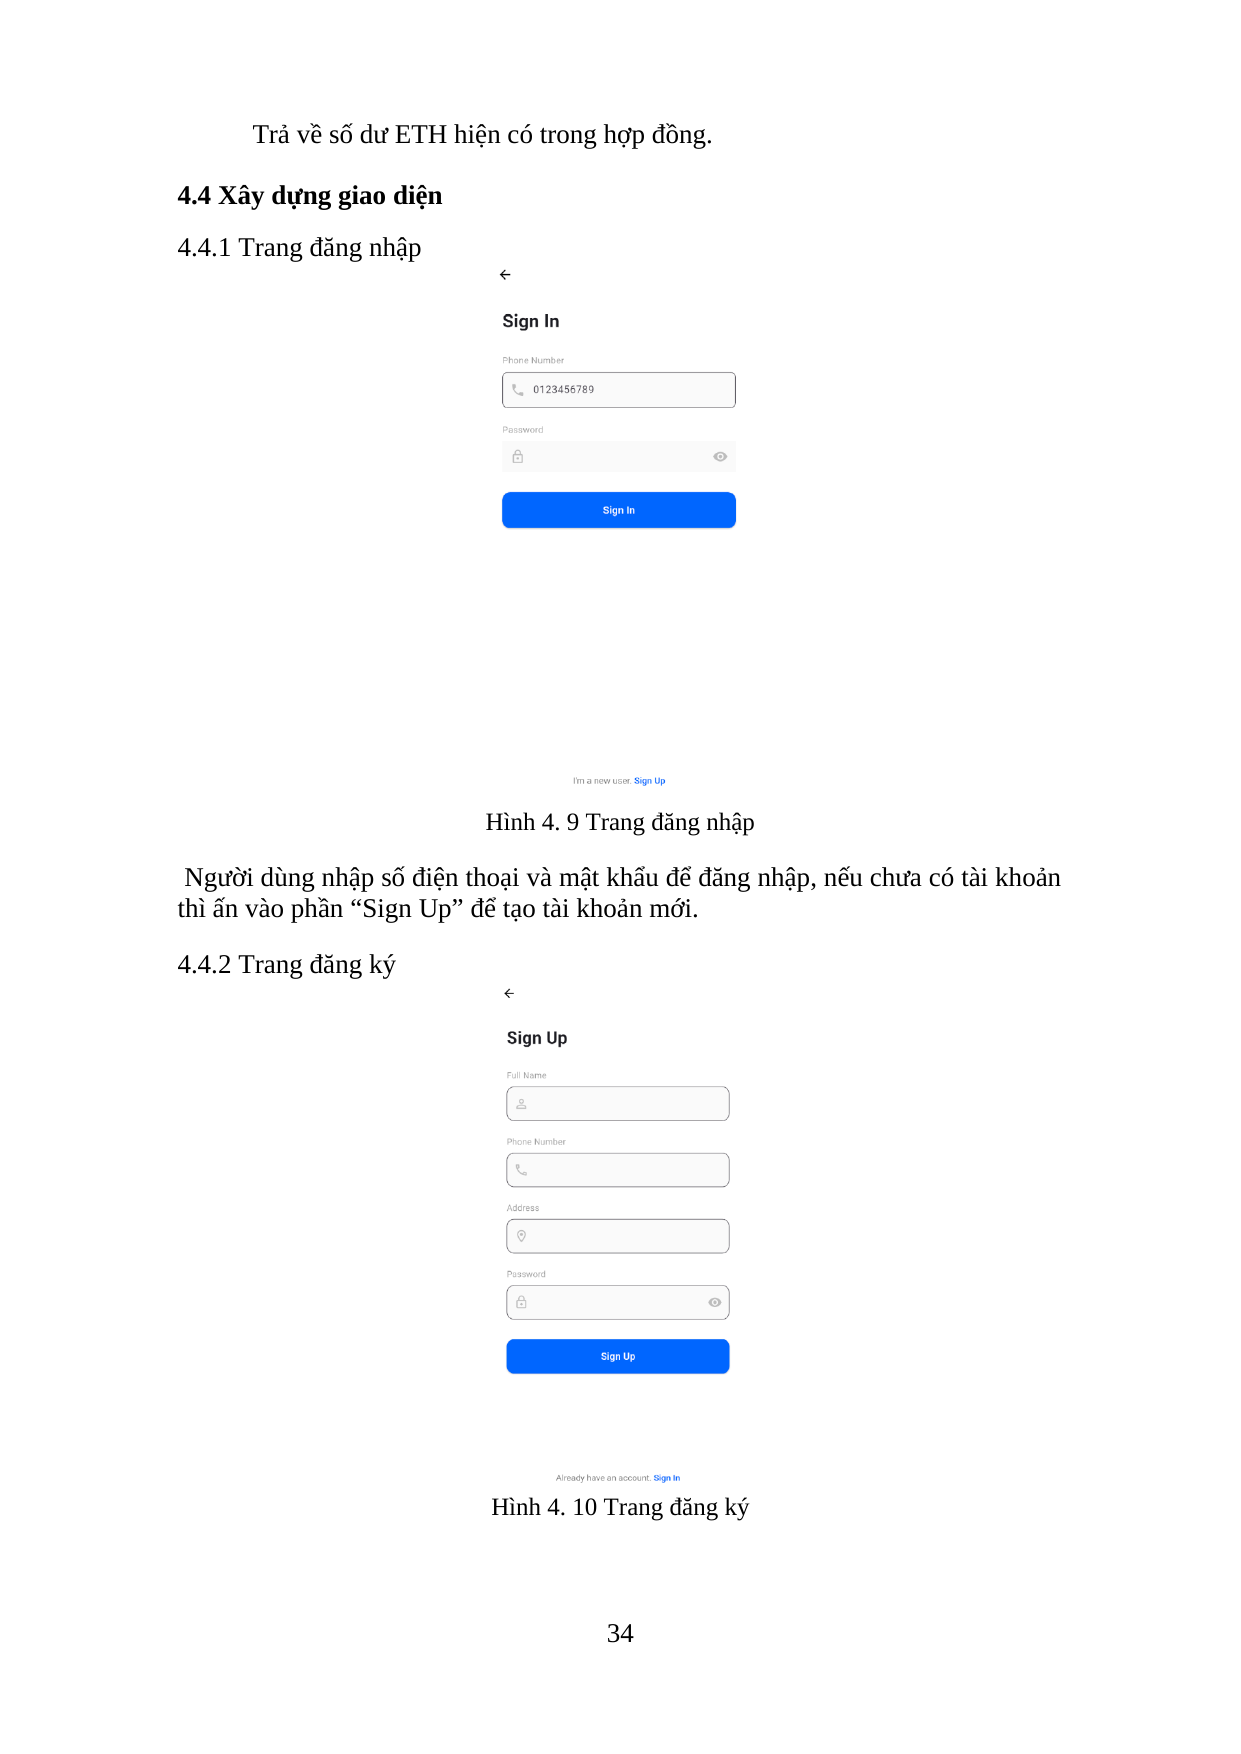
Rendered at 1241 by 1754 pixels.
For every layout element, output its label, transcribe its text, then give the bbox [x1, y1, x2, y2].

subtitle 4.4.2 Trang đăng ký [177, 948, 1063, 979]
text Người dùng nhập số điện thoại và mật khẩu để đăng nhập, nếu chưa có tài khoản thì ấn vào phần “Sign Up” để tạo tài khoản mới. [177, 861, 1063, 923]
picture [499, 979, 741, 1492]
text Hình 4. 10 Trang đăng ký [177, 1492, 1063, 1521]
subtitle 4.4 Xây dựng giao diện [177, 179, 1063, 210]
text Hình 4. 9 Trang đăng nhập [177, 807, 1063, 836]
picture [493, 262, 747, 807]
subtitle 4.4.1 Trang đăng nhập [177, 231, 1063, 262]
text Trả về số dư ETH hiện có trong hợp đồng. [252, 118, 1063, 149]
